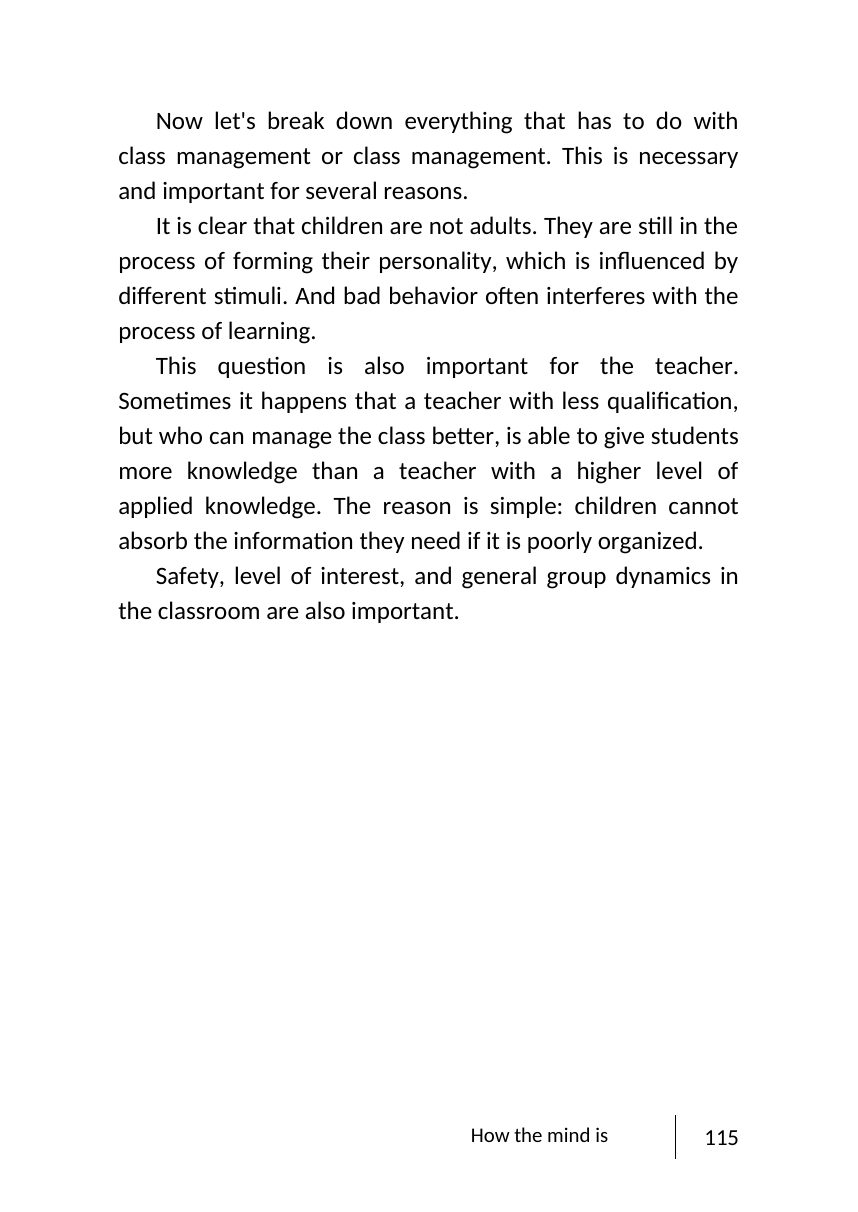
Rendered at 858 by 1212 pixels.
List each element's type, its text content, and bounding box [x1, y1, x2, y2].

text Safety, level of interest, and general group dynamics in the classroom are also important. [118, 560, 739, 625]
text Now let's break down everything that has to do with class management or class management. This is necessary and important for several reasons. [118, 105, 739, 206]
text This question is also important for the teacher. Sometimes it happens that a teacher with less qualification, but who can manage the class better, is able to give students more knowledge than a teacher with a higher level of applied knowledge. The reason is simple: children cannot absorb the information they need if it is poorly organized. [118, 350, 739, 556]
text It is clear that children are not adults. They are still in the process of forming their personality, which is influenced by different stimuli. And bad behavior often interferes with the process of learning. [118, 210, 739, 346]
